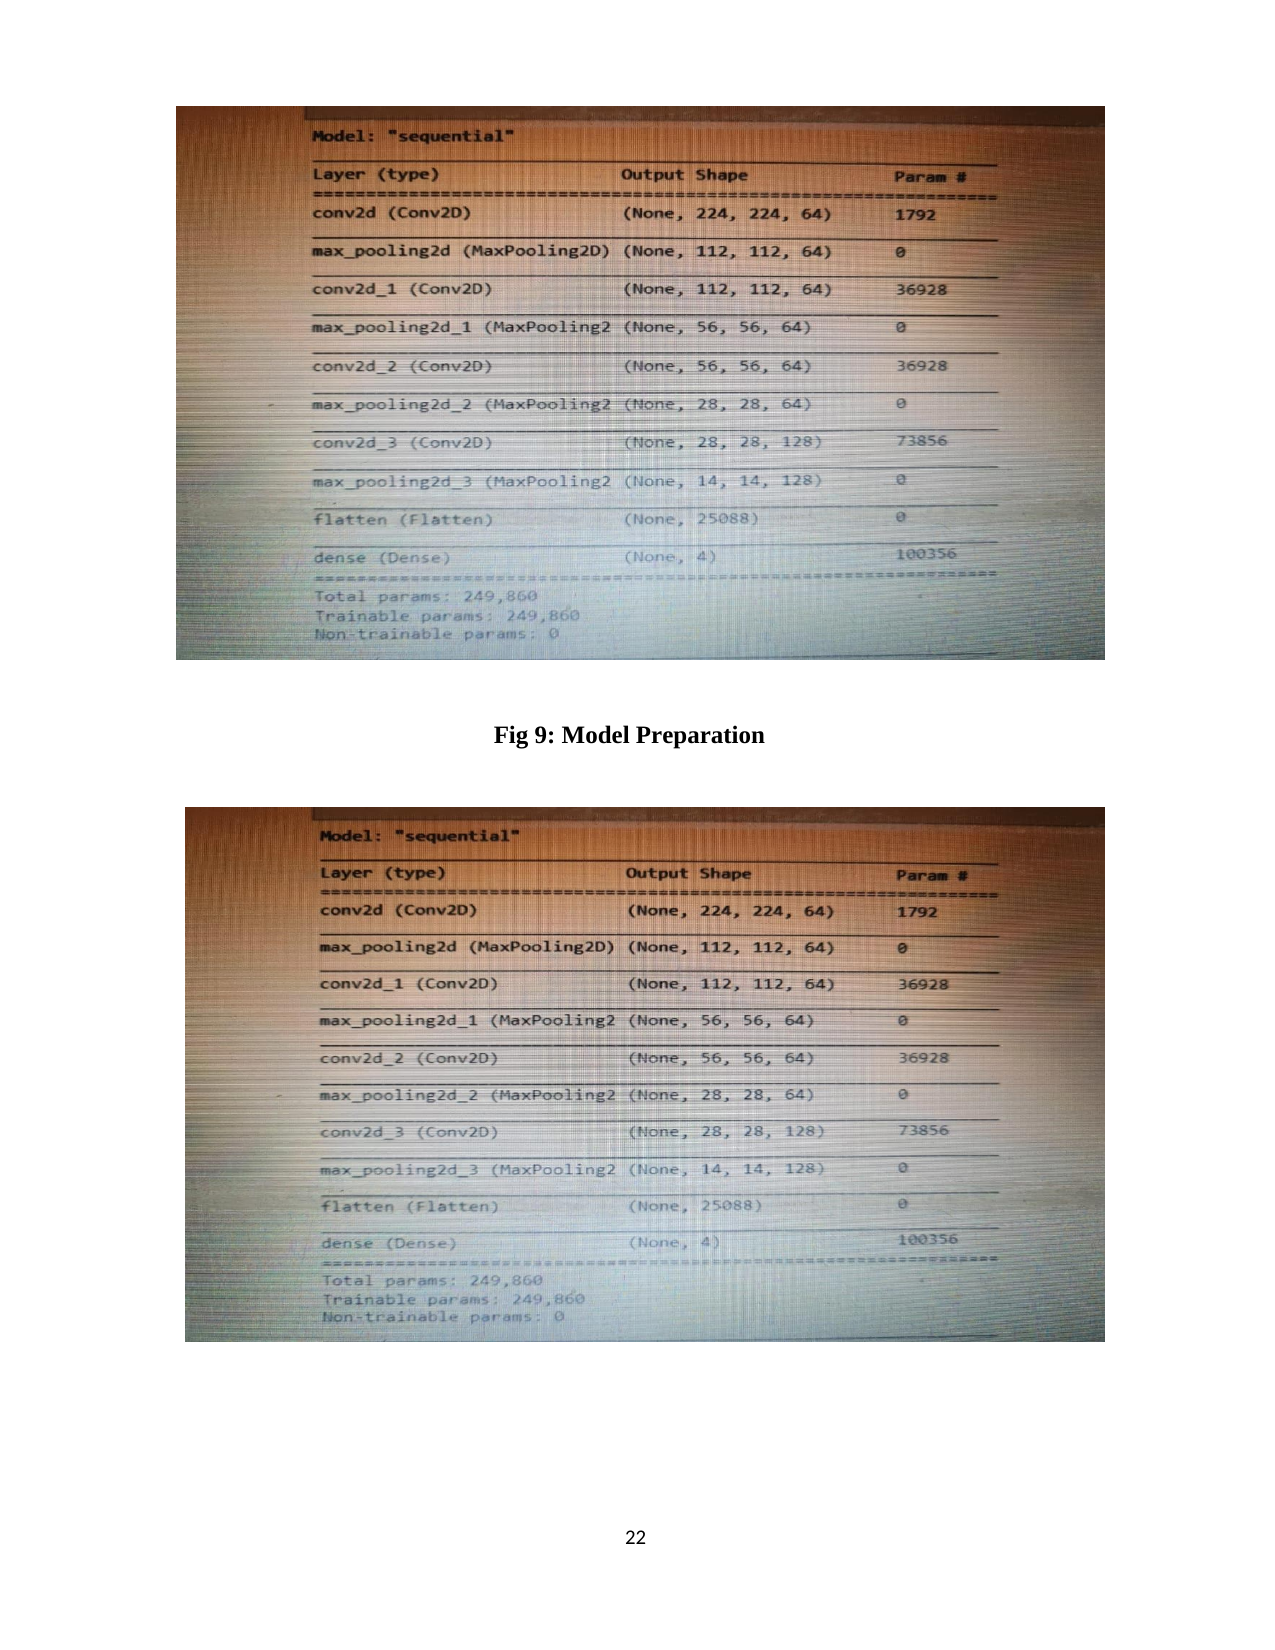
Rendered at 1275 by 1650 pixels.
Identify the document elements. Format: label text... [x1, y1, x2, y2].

text Fig 9: Model Preparation [133, 720, 1125, 749]
picture [176, 106, 1105, 660]
picture [185, 807, 1105, 1342]
